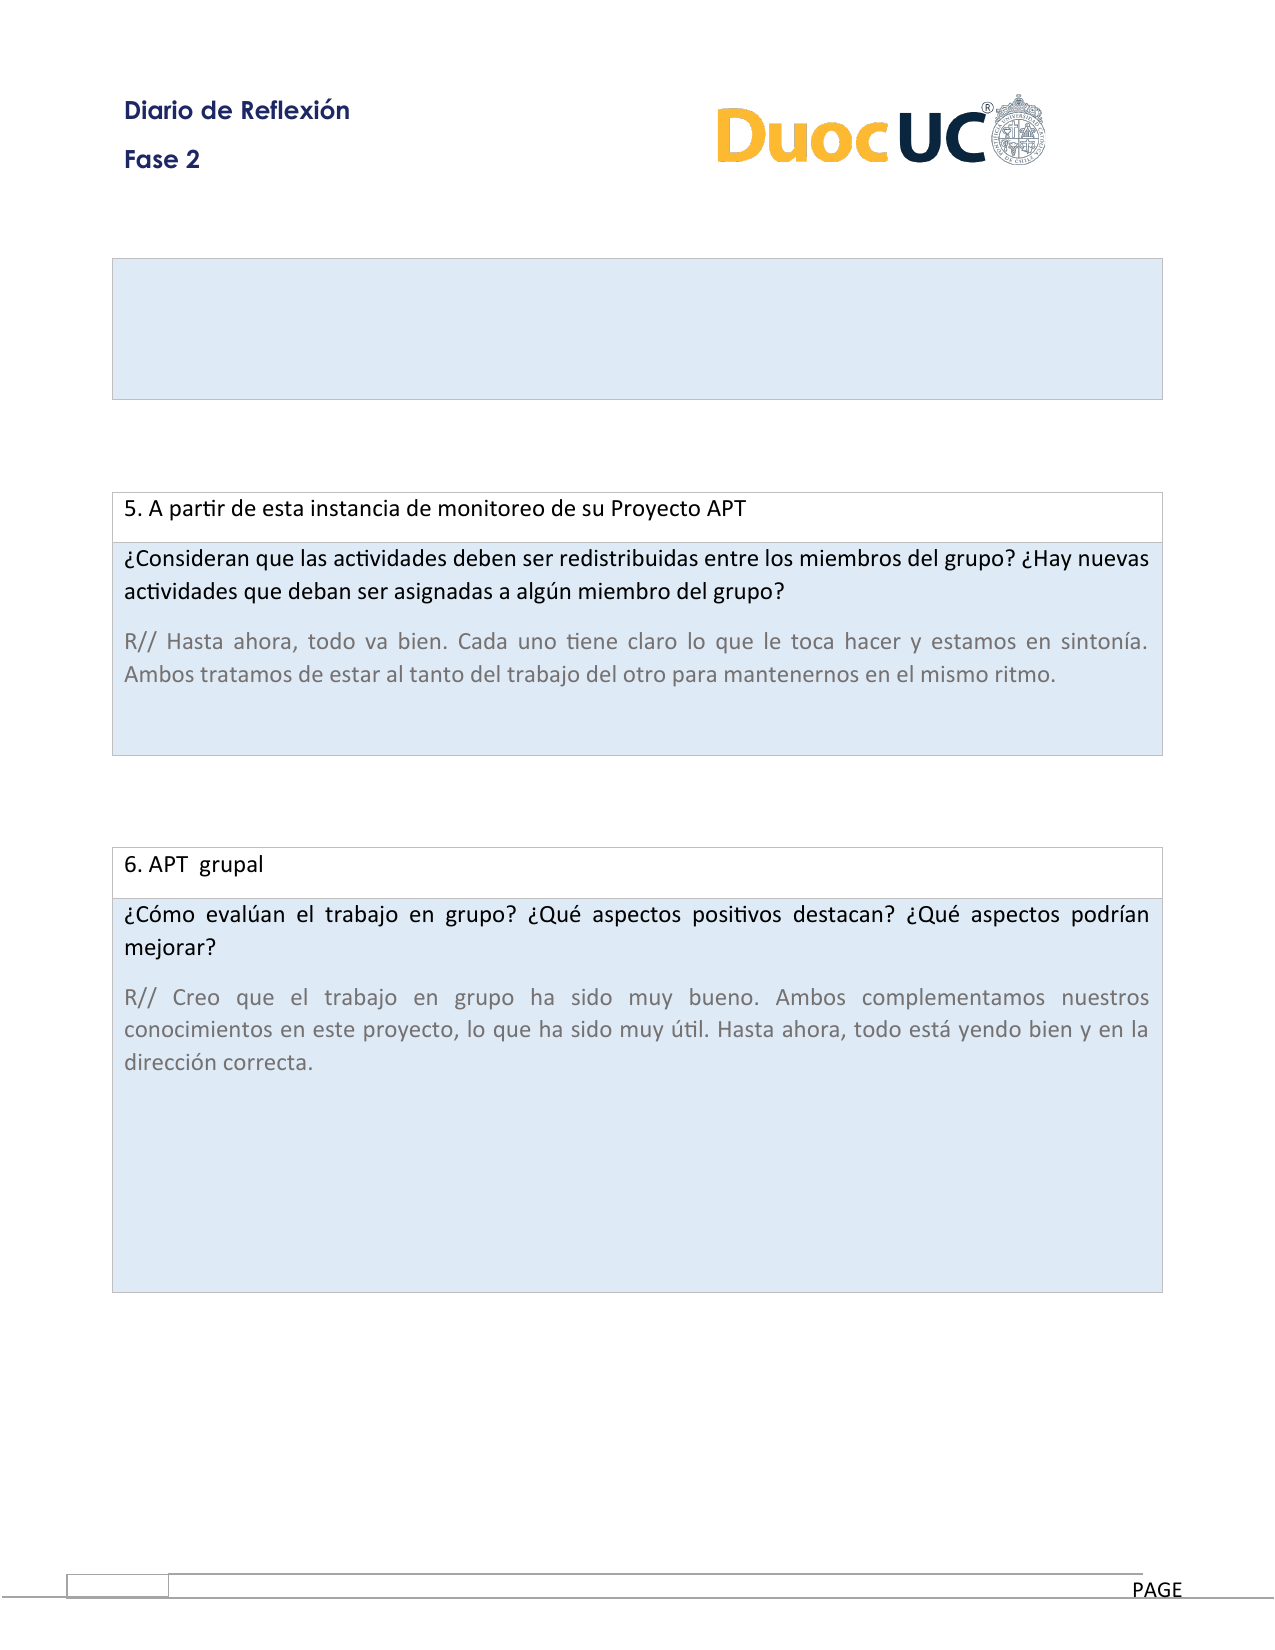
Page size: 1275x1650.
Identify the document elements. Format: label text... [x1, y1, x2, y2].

picture [717, 94, 1046, 165]
table_header 6. APT grupal [113, 848, 1162, 898]
table_header 5. A partir de esta instancia de monitoreo de su Proyecto APT [113, 493, 1162, 542]
table_cell ¿Cómo evalúan el trabajo en grupo? ¿Qué aspectos positivos destacan? ¿Qué aspectos podrían mejorar? R// Creo que el trabajo en grupo ha sido muy bueno. Ambos complementamos nuestros conocimientos en este proyecto, lo que ha sido muy útil. Hasta ahora, todo está yendo bien y en la dirección correcta. [113, 899, 1162, 1292]
table_cell ¿Consideran que las actividades deben ser redistribuidas entre los miembros del grupo? ¿Hay nuevas actividades que deban ser asignadas a algún miembro del grupo? R// Hasta ahora, todo va bien. Cada uno tiene claro lo que le toca hacer y estamos en sintonía. Ambos tratamos de estar al tanto del trabajo del otro para mantenernos en el mismo ritmo. [113, 543, 1162, 755]
